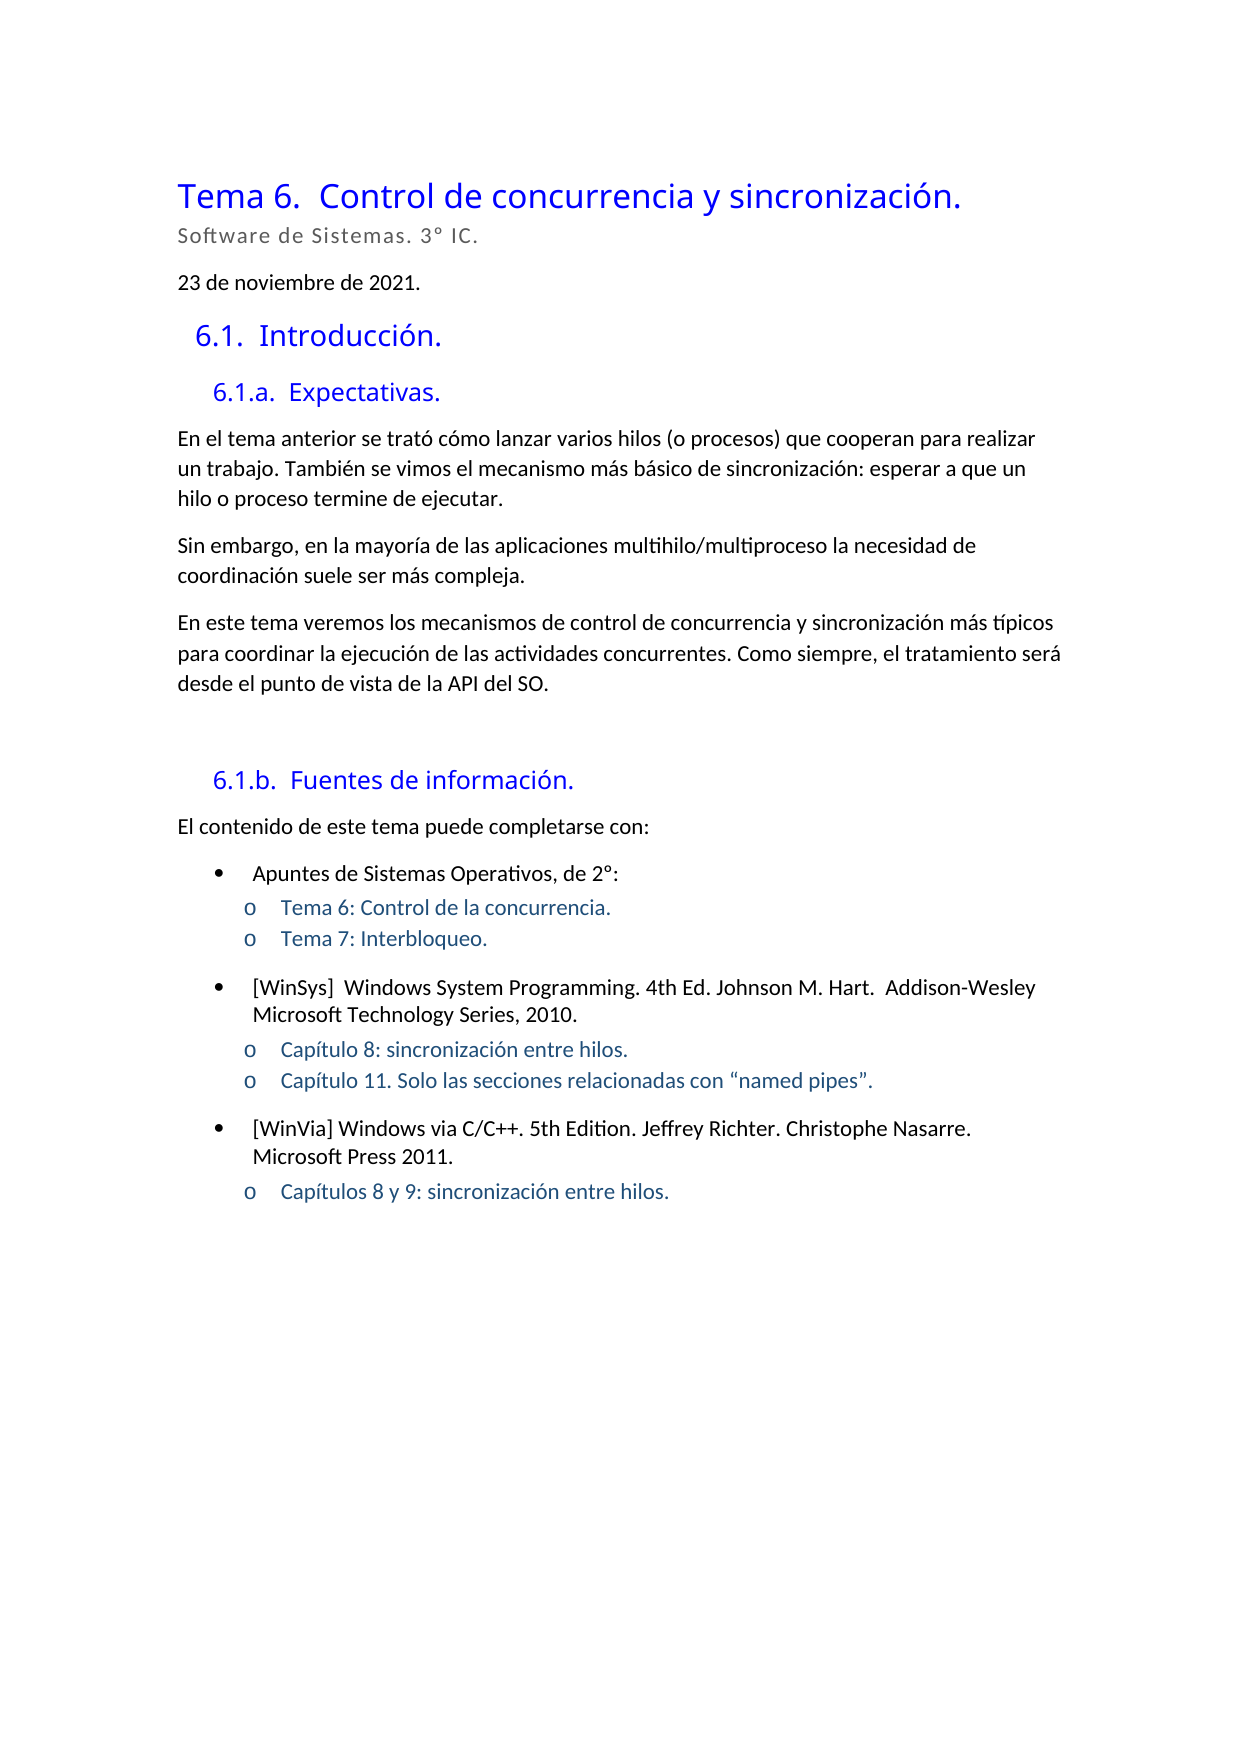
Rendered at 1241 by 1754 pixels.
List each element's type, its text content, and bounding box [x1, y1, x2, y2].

text [WinSys] Windows System Programming. 4th Ed. Johnson M. Hart. Addison-Wesley Microsoft Technology Series, 2010. [215, 973, 1063, 1029]
text El contenido de este tema puede completarse con: [177, 812, 1063, 840]
text Capítulo 11. Solo las secciones relacionadas con “named pipes”. [243, 1066, 1063, 1096]
text [WinVia] Windows via C/C++. 5th Edition. Jeffrey Richter. Christophe Nasarre. Microsoft Press 2011. [215, 1114, 1063, 1171]
text Capítulos 8 y 9: sincronización entre hilos. [243, 1177, 1063, 1206]
text Capítulo 8: sincronización entre hilos. [243, 1035, 1063, 1064]
text Fuentes de información. [213, 763, 1063, 797]
text En este tema veremos los mecanismos de control de concurrencia y sincronización más típicos para coordinar la ejecución de las actividades concurrentes. Como siempre, el tratamiento será desde el punto de vista de la API del SO. [177, 608, 1063, 697]
text Introducción. [195, 315, 1063, 355]
text En el tema anterior se trató cómo lanzar varios hilos (o procesos) que cooperan para realizar un trabajo. También se vimos el mecanismo más básico de sincronización: esperar a que un hilo o proceso termine de ejecutar. [177, 424, 1063, 512]
text Apuntes de Sistemas Operativos, de 2º: [215, 859, 1063, 887]
text Control de concurrencia y sincronización. [177, 173, 1063, 218]
text Expectativas. [213, 375, 1063, 409]
text Sin embargo, en la mayoría de las aplicaciones multihilo/multiproceso la necesidad de coordinación suele ser más compleja. [177, 531, 1063, 589]
text Tema 7: Interbloqueo. [243, 924, 1063, 954]
text 23 de noviembre de 2021. [177, 268, 1063, 296]
text Tema 6: Control de la concurrencia. [243, 893, 1063, 922]
subtitle Software de Sistemas. 3º IC. [177, 222, 1063, 249]
